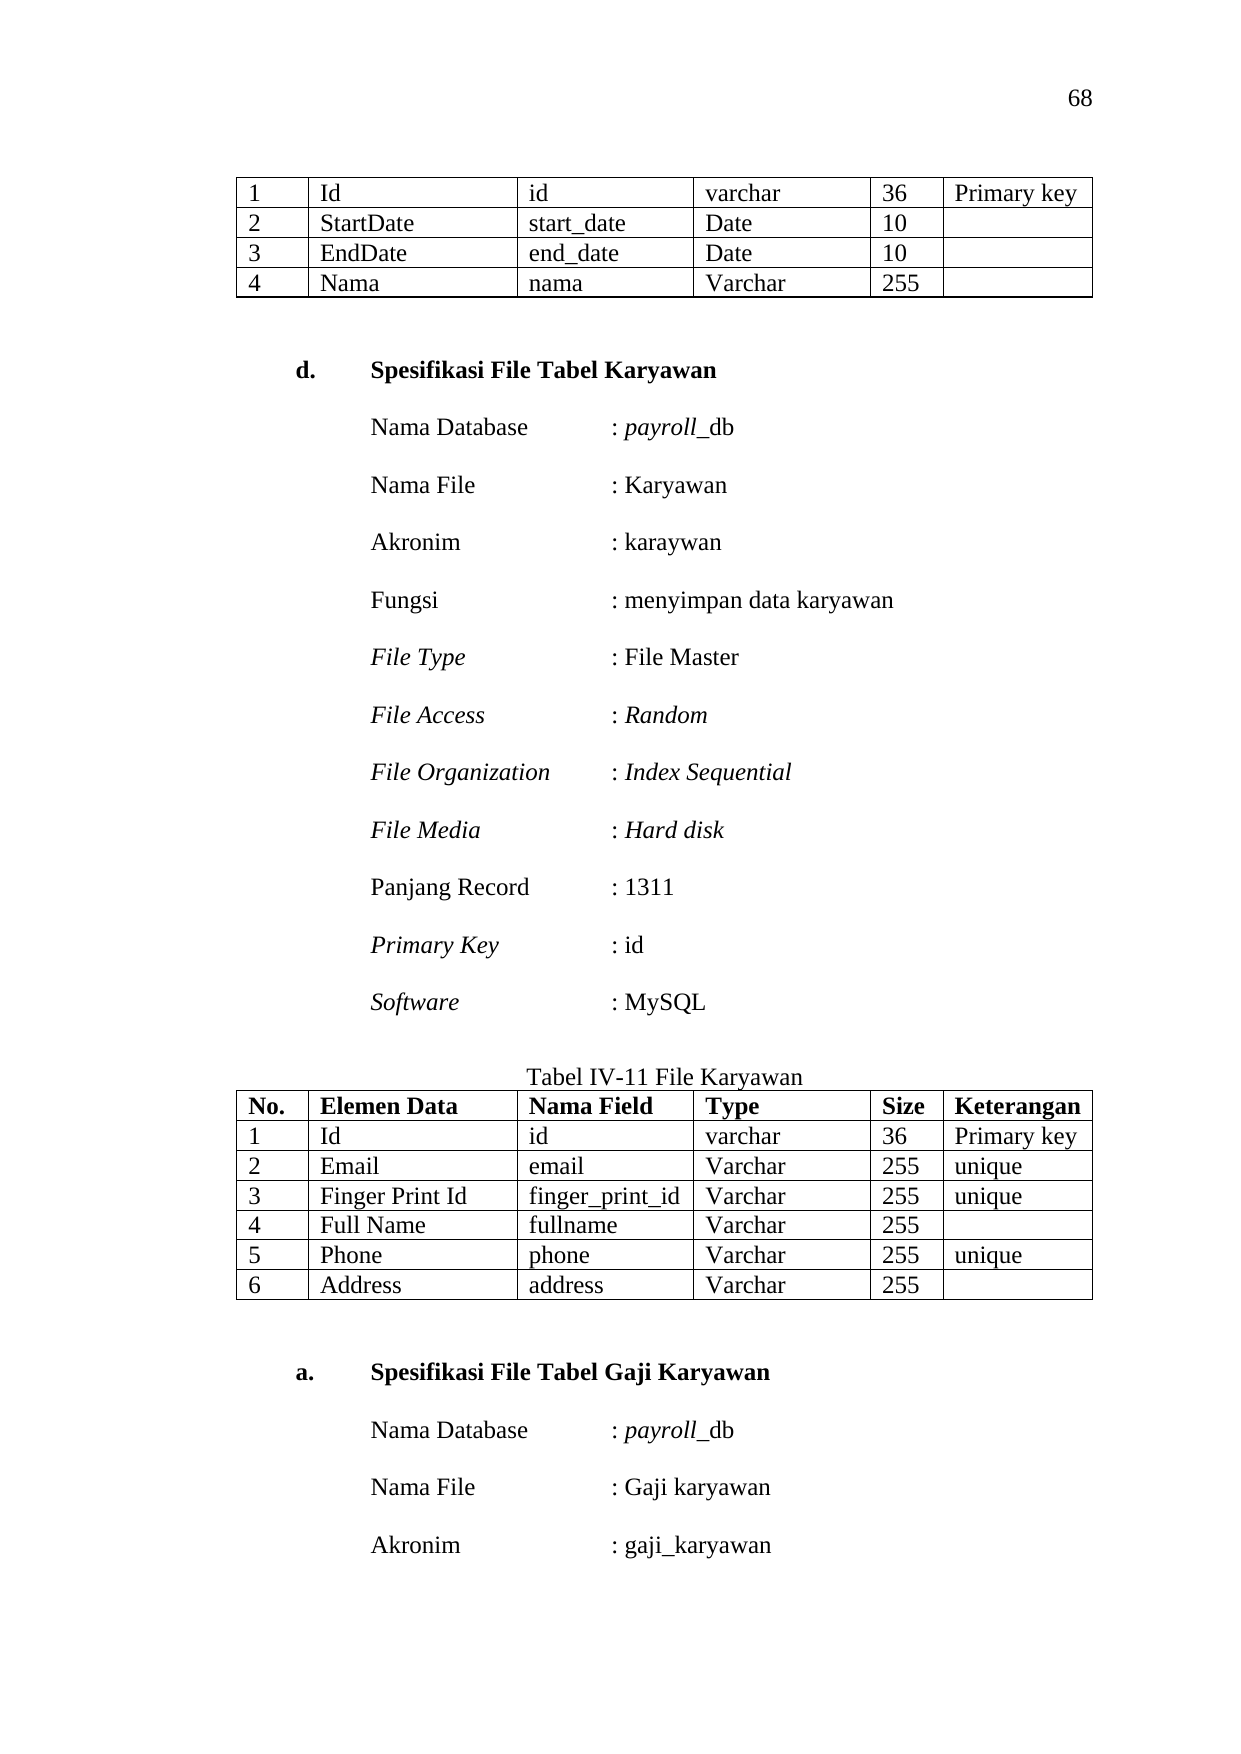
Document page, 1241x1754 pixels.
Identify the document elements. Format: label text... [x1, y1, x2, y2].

table_cell 36 [871, 178, 943, 207]
table_cell Varchar [694, 1270, 870, 1299]
table_cell Full Name [309, 1211, 517, 1239]
table_cell Id [309, 178, 517, 207]
table_cell 10 [871, 208, 943, 237]
list Nama Database : payroll_db [370, 412, 1092, 441]
table_cell Primary key [944, 178, 1092, 207]
table_cell 1 [237, 178, 308, 207]
table_cell 255 [871, 1181, 943, 1209]
table_cell 3 [237, 1181, 308, 1209]
list File Type : File Master [370, 642, 1092, 671]
table_cell unique [944, 1240, 1092, 1269]
table_cell 4 [237, 268, 308, 296]
table_cell 10 [871, 238, 943, 267]
table_cell 255 [871, 1211, 943, 1239]
table_cell 255 [871, 268, 943, 296]
table_cell Email [309, 1151, 517, 1180]
list Spesifikasi File Tabel Karyawan [295, 355, 1092, 384]
list Nama File : Gaji karyawan [370, 1472, 1092, 1501]
table_cell 4 [237, 1211, 308, 1239]
table_cell 5 [237, 1240, 308, 1269]
table_header Elemen Data [309, 1091, 517, 1120]
table_cell varchar [694, 1121, 870, 1150]
table_cell 3 [237, 238, 308, 267]
list File Organization : Index Sequential [370, 757, 1092, 786]
table_cell Varchar [694, 268, 870, 296]
table_cell 1 [237, 1121, 308, 1150]
table_cell address [518, 1270, 693, 1299]
table_cell [944, 1211, 1092, 1239]
list Akronim : karaywan [370, 527, 1092, 556]
list Spesifikasi File Tabel Gaji Karyawan [295, 1357, 1092, 1386]
list Nama Database : payroll_db [370, 1415, 1092, 1444]
table_cell [944, 1270, 1092, 1299]
table_header No. [237, 1091, 308, 1120]
table_cell 2 [237, 208, 308, 237]
table_cell Address [309, 1270, 517, 1299]
table_cell id [518, 178, 693, 207]
table_cell 255 [871, 1240, 943, 1269]
list Nama File : Karyawan [370, 470, 1092, 499]
table_cell email [518, 1151, 693, 1180]
list Primary Key : id [370, 930, 1092, 959]
table_cell Nama [309, 268, 517, 296]
table_cell EndDate [309, 238, 517, 267]
table_cell unique [944, 1151, 1092, 1180]
table_cell finger_print_id [518, 1181, 693, 1209]
table_cell StartDate [309, 208, 517, 237]
table_cell Varchar [694, 1240, 870, 1269]
list Akronim : gaji_karyawan [370, 1530, 1092, 1559]
list Panjang Record : 1311 [370, 872, 1092, 901]
table_cell Finger Print Id [309, 1181, 517, 1209]
table_cell Phone [309, 1240, 517, 1269]
table_cell [944, 268, 1092, 296]
table_cell Varchar [694, 1151, 870, 1180]
table_cell 255 [871, 1270, 943, 1299]
table_cell end_date [518, 238, 693, 267]
table_cell Varchar [694, 1181, 870, 1209]
table_cell 36 [871, 1121, 943, 1150]
table_cell Varchar [694, 1211, 870, 1239]
table_cell nama [518, 268, 693, 296]
table_cell unique [944, 1181, 1092, 1209]
table_header Nama Field [518, 1091, 693, 1120]
table_cell id [518, 1121, 693, 1150]
table_cell Date [694, 208, 870, 237]
table_cell fullname [518, 1211, 693, 1239]
list Fungsi : menyimpan data karyawan [370, 585, 1092, 614]
table_cell Date [694, 238, 870, 267]
list Software : MySQL [370, 987, 1092, 1016]
table_cell [944, 238, 1092, 267]
table_cell Id [309, 1121, 517, 1150]
table_cell 2 [237, 1151, 308, 1180]
table_header Keterangan [944, 1091, 1092, 1120]
list File Media : Hard disk [370, 815, 1092, 844]
table_cell Primary key [944, 1121, 1092, 1150]
table_header Size [871, 1091, 943, 1120]
table_cell 255 [871, 1151, 943, 1180]
table_cell 6 [237, 1270, 308, 1299]
table_header Type [694, 1091, 870, 1120]
table_cell start_date [518, 208, 693, 237]
list File Access : Random [370, 700, 1092, 729]
table_cell [944, 208, 1092, 237]
table_cell varchar [694, 178, 870, 207]
table_cell phone [518, 1240, 693, 1269]
